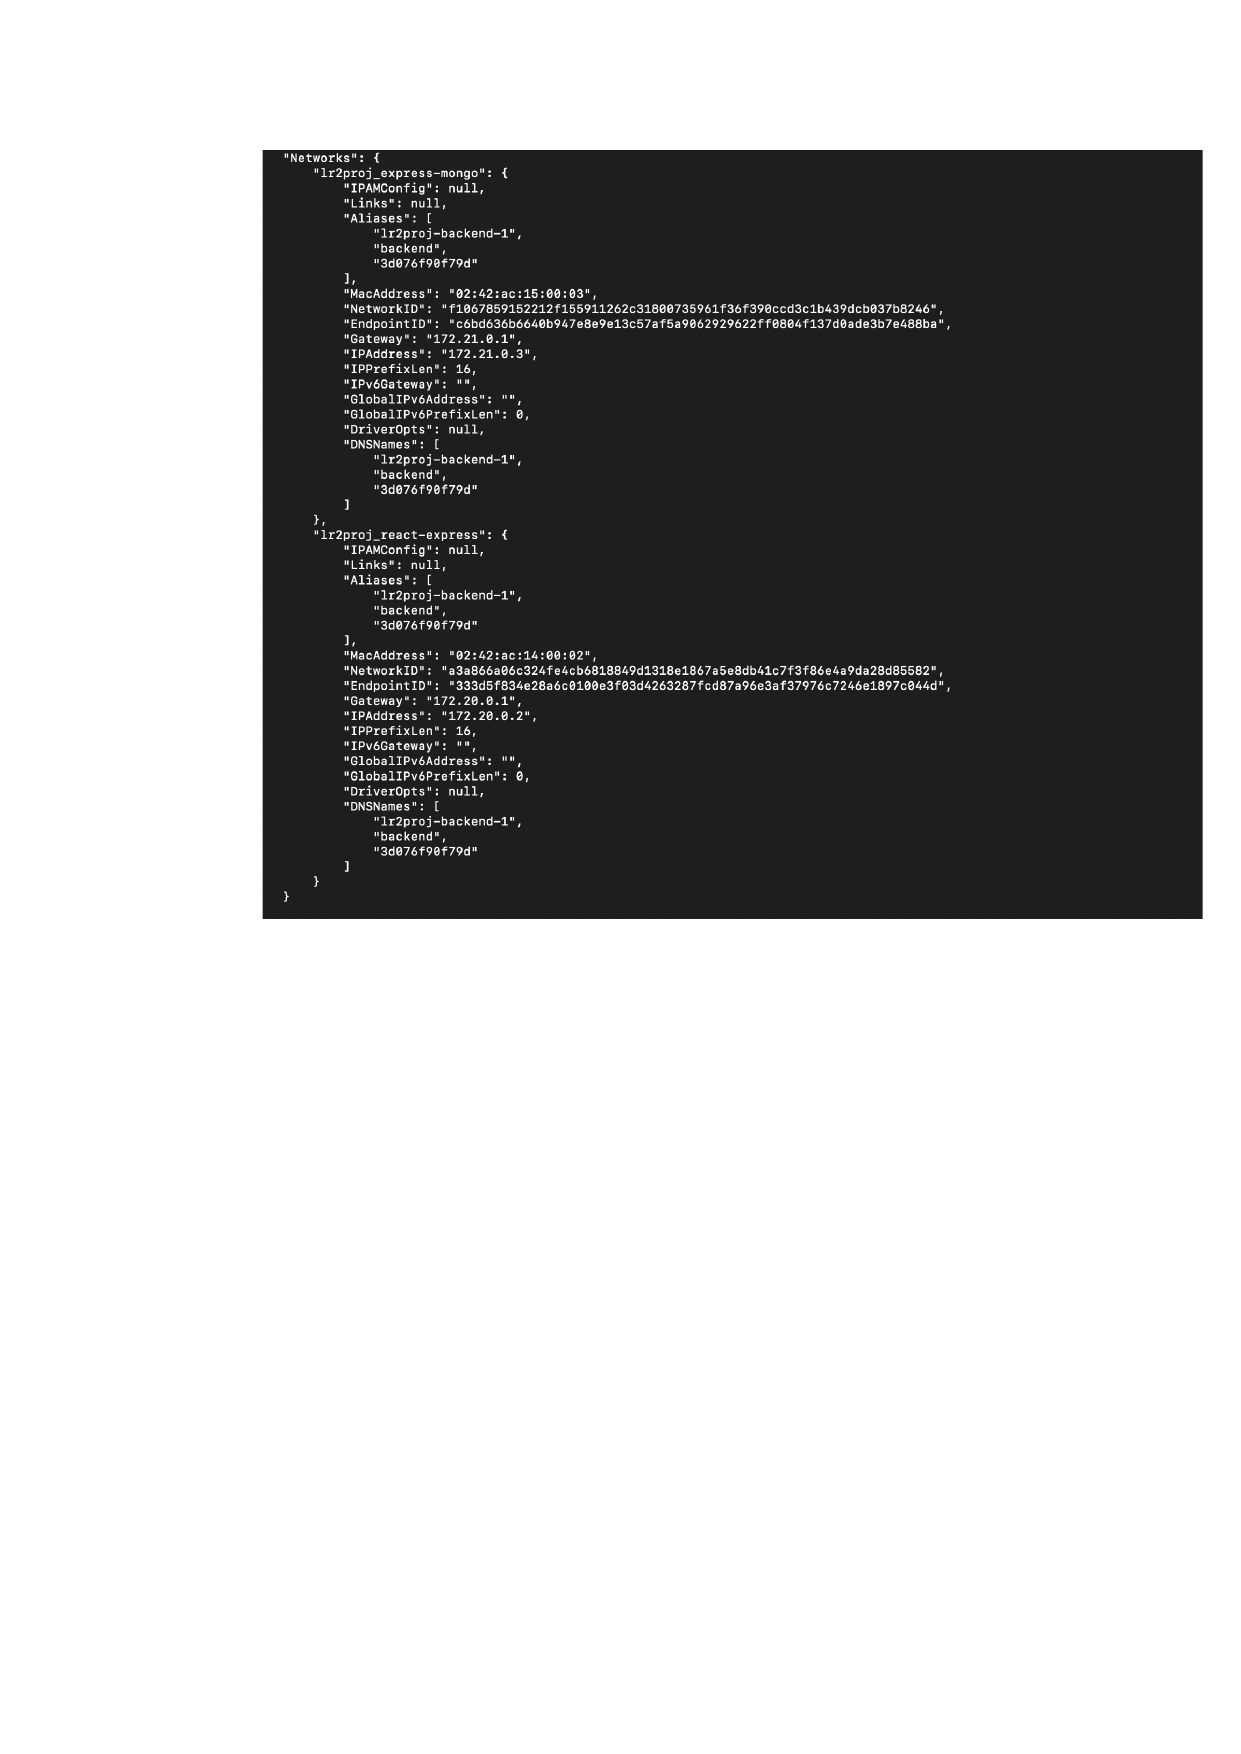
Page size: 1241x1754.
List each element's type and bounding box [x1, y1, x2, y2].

picture [262, 150, 1203, 919]
